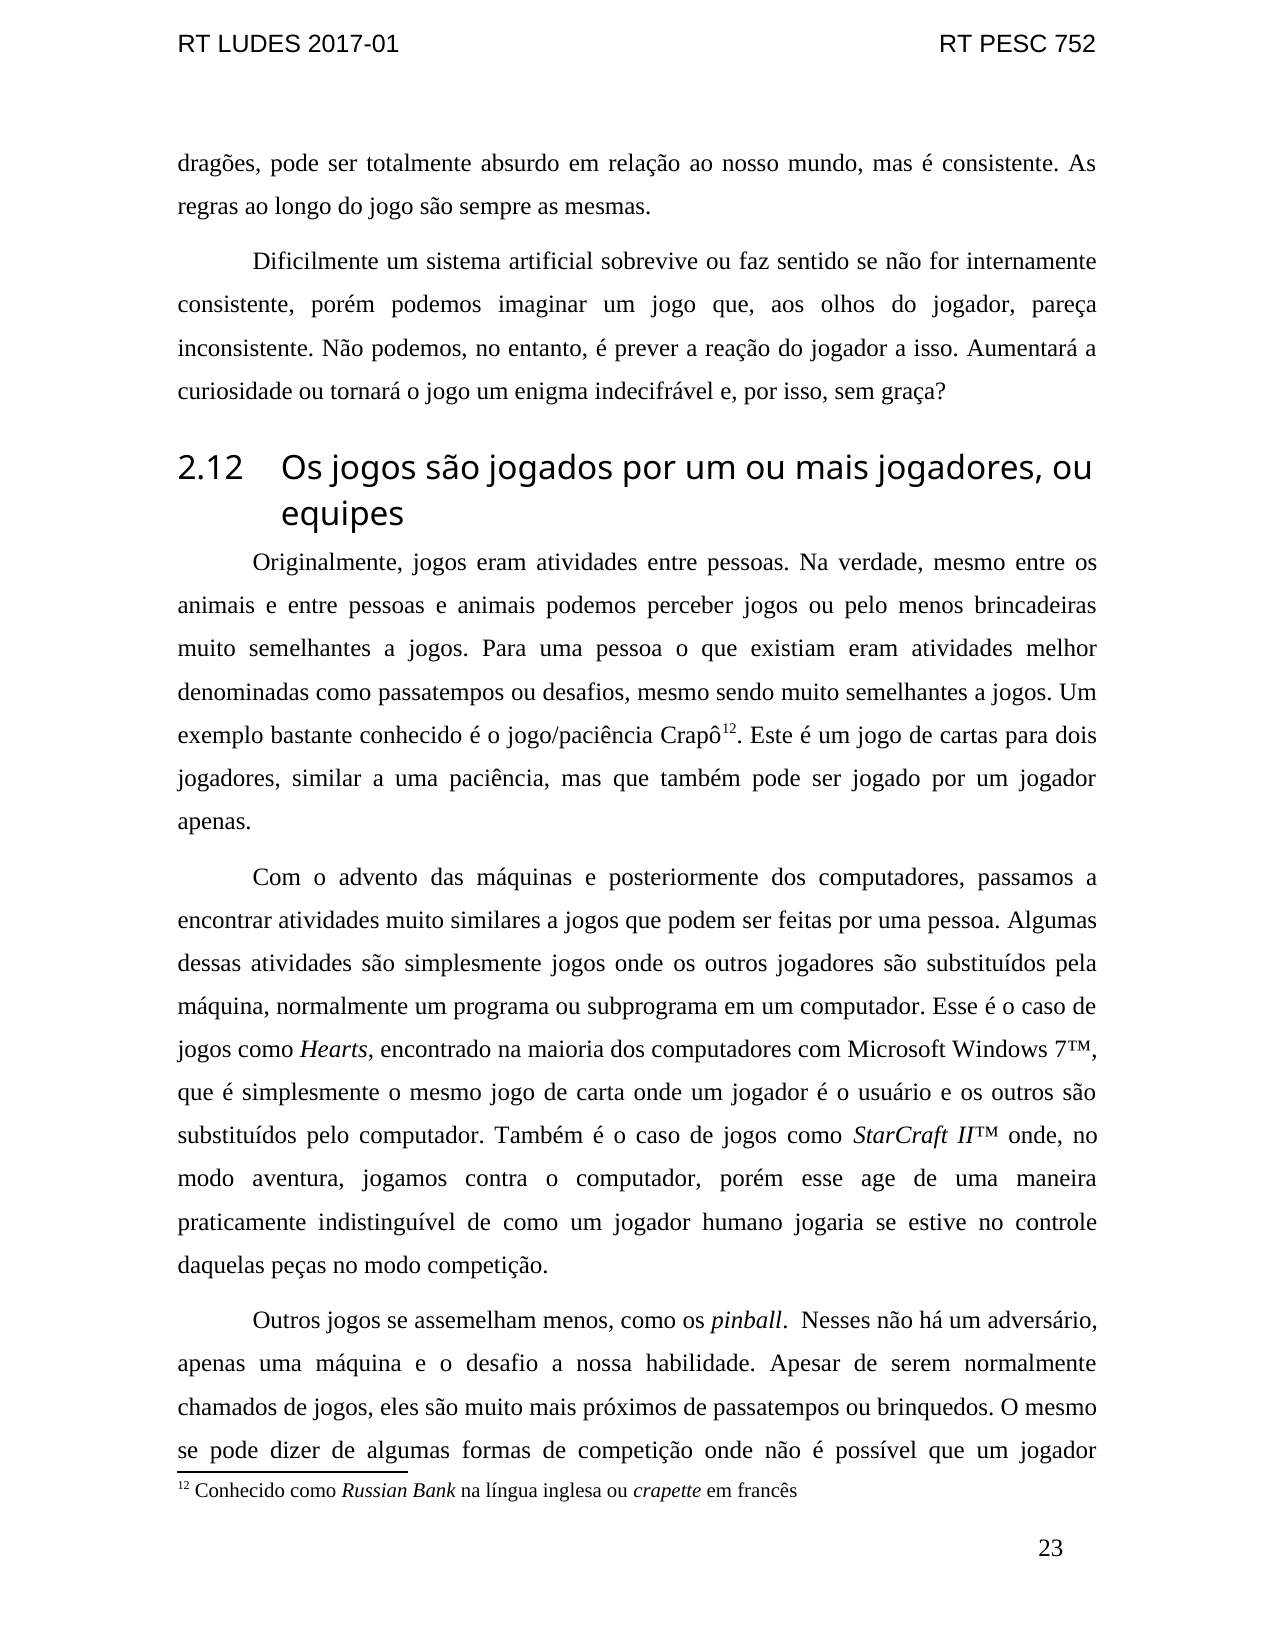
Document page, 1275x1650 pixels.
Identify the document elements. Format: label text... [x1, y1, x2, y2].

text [177, 1305, 1098, 1463]
text Originalmente, jogos eram atividades entre pessoas. Na verdade, mesmo entre os animais e entre pessoas e animais podemos perceber jogos ou pelo menos brincadeiras muito semelhantes a jogos. Para uma pessoa o que existiam eram atividades melhor denominadas como passatempos ou desafios, mesmo sendo muito semelhantes a jogos. Um exemplo bastante conhecido é o jogo/paciência Crapô. Este é um jogo de cartas para dois jogadores, similar a uma paciência, mas que também pode ser jogado por um jogador apenas. [177, 547, 1098, 835]
text Com o advento das máquinas e posteriormente dos computadores, passamos a encontrar atividades muito similares a jogos que podem ser feitas por uma pessoa. Algumas dessas atividades são simplesmente jogos onde os outros jogadores são substituídos pela máquina, normalmente um programa ou subprograma em um computador. Esse é o caso de jogos como Hearts, encontrado na maioria dos computadores com Microsoft Windows 7™, que é simplesmente o mesmo jogo de carta onde um jogador é o usuário e os outros são substituídos pelo computador. Também é o caso de jogos como StarCraft II™ onde, no modo aventura, jogamos contra o computador, porém esse age de uma maneira praticamente indistinguível de como um jogador humano jogaria se estive no controle daquelas peças no modo competição. [177, 862, 1098, 1278]
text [177, 148, 1098, 219]
subtitle Os jogos são jogados por um ou mais jogadores, ou equipes [177, 444, 1098, 535]
text Dificilmente um sistema artificial sobrevive ou faz sentido se não for internamente consistente, porém podemos imaginar um jogo que, aos olhos do jogador, pareça inconsistente. Não podemos, no entanto, é prever a reação do jogador a isso. Aumentará a curiosidade ou tornará o jogo um enigma indecifrável e, por isso, sem graça? [177, 246, 1098, 404]
